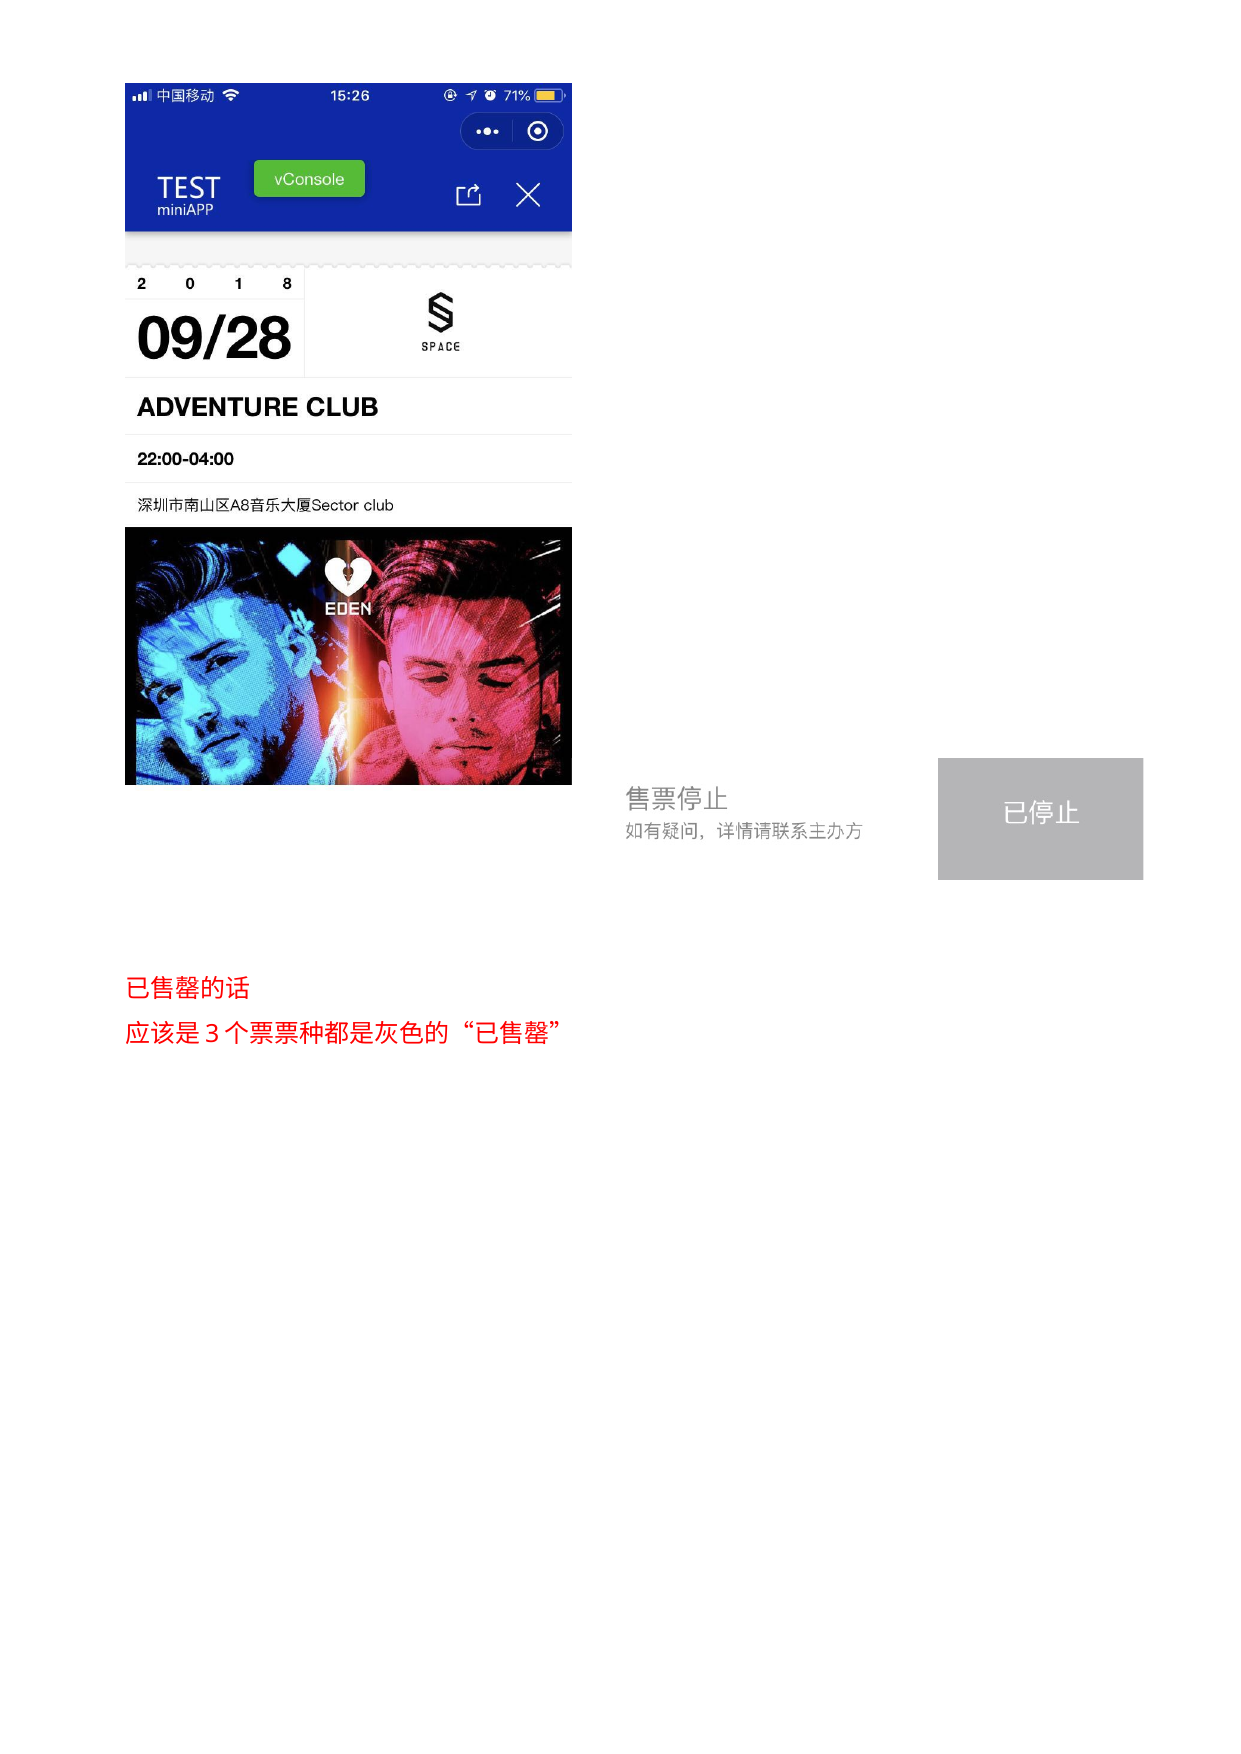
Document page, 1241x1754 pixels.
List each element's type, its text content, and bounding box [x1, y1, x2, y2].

list 应该是3个票票种都是灰色的“已售罄” [125, 1009, 1165, 1053]
picture [125, 83, 1144, 880]
list 已售罄的话 [125, 965, 1165, 1009]
